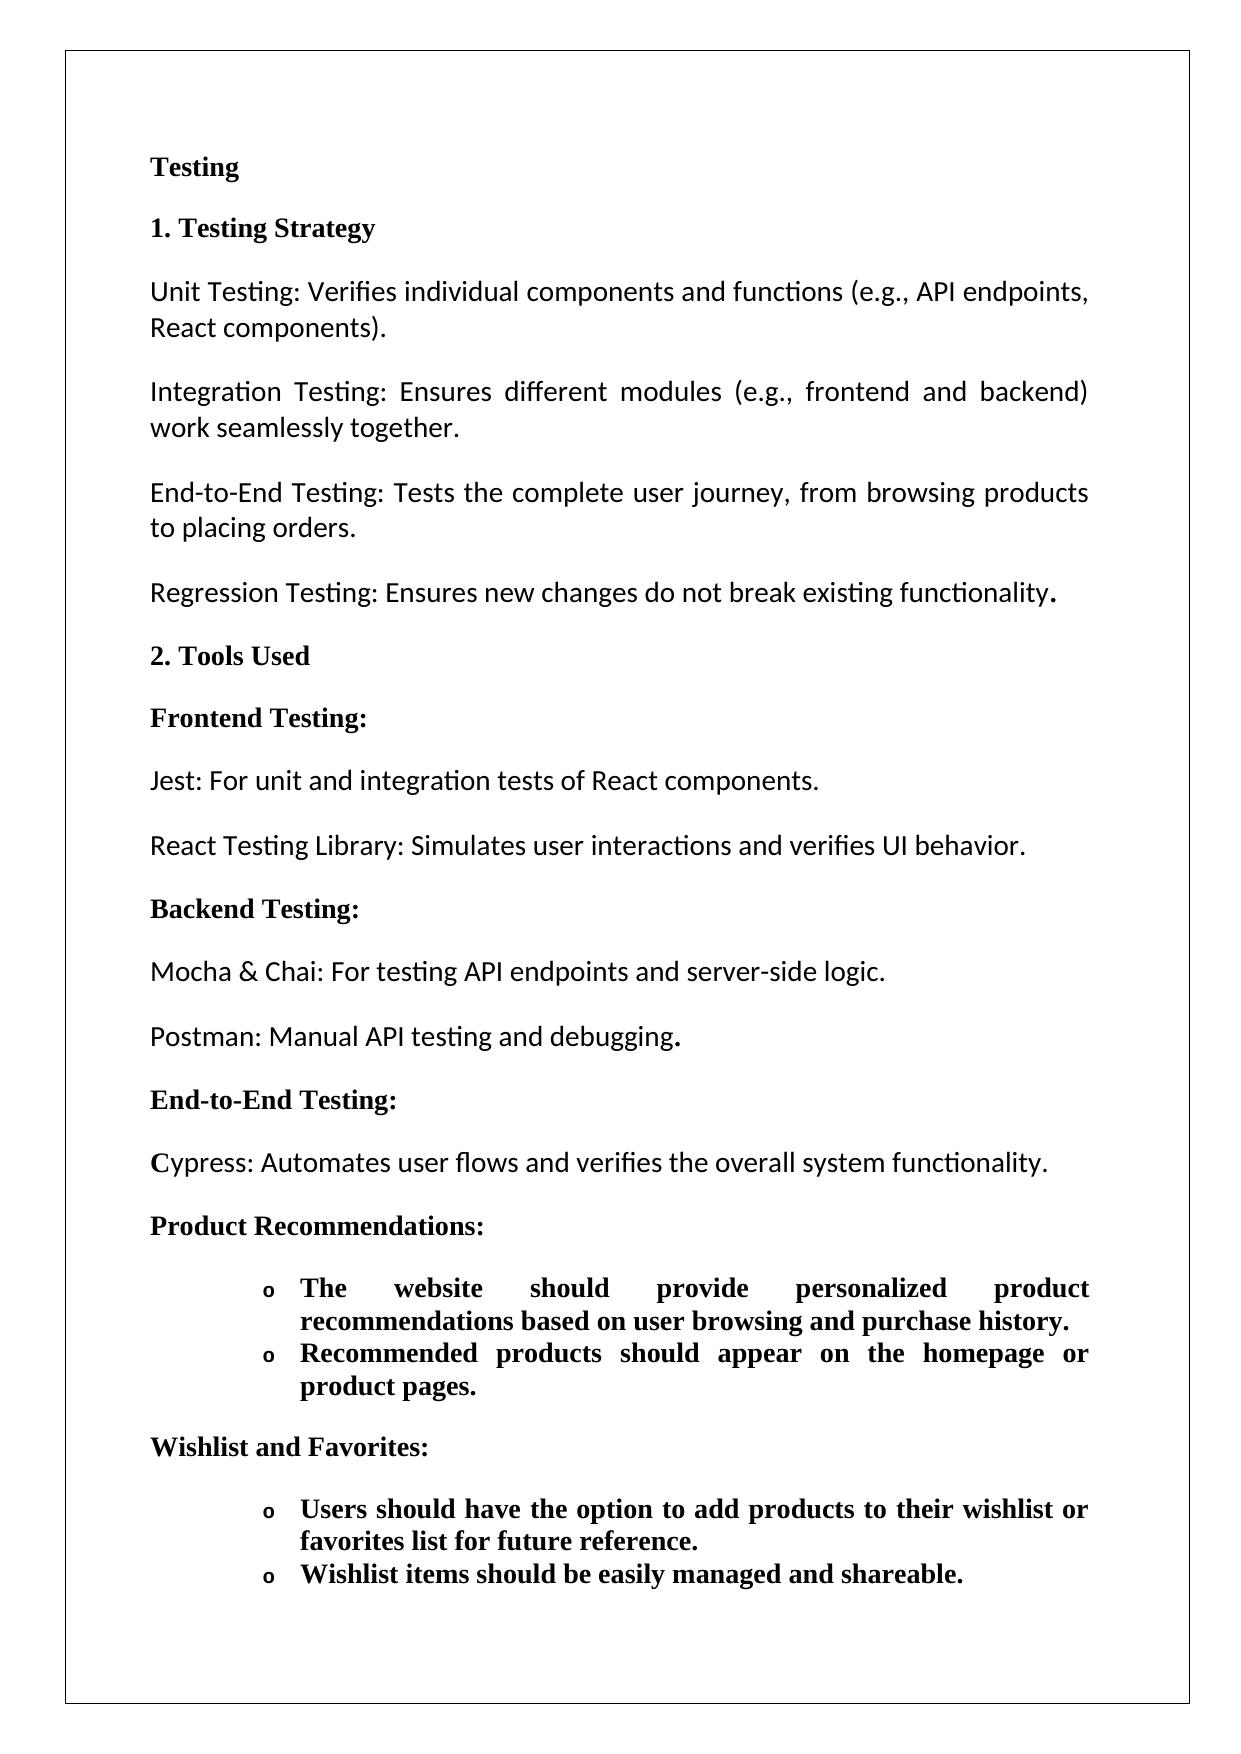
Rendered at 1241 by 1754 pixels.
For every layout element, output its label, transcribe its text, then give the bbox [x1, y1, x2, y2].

list Recommended products should appear on the homepage or product pages. [262, 1336, 1090, 1401]
text Mocha & Chai: For testing API endpoints and server-side logic. [150, 953, 1090, 989]
text Wishlist and Favorites: [150, 1430, 1090, 1462]
text Postman: Manual API testing and debugging. [150, 1018, 1090, 1054]
list The website should provide personalized product recommendations based on user browsing and purchase history. [262, 1271, 1090, 1336]
list Wishlist items should be easily managed and shareable. [262, 1557, 1090, 1589]
text End-to-End Testing: [150, 1083, 1090, 1115]
text Integration Testing: Ensures different modules (e.g., frontend and backend) work seamlessly together. [150, 373, 1090, 445]
text Unit Testing: Verifies individual components and functions (e.g., API endpoints, React components). [150, 273, 1090, 344]
text 2. Tools Used [150, 639, 1090, 672]
text Backend Testing: [150, 892, 1090, 924]
text Product Recommendations: [150, 1209, 1090, 1242]
text 1. Testing Strategy [150, 212, 1090, 244]
text End-to-End Testing: Tests the complete user journey, from browsing products to placing orders. [150, 474, 1090, 545]
text Frontend Testing: [150, 701, 1090, 733]
text Testing [150, 150, 1090, 182]
text React Testing Library: Simulates user interactions and verifies UI behavior. [150, 827, 1090, 863]
text Jest: For unit and integration tests of React components. [150, 762, 1090, 798]
text Regression Testing: Ensures new changes do not break existing functionality. [150, 574, 1090, 610]
text Cypress: Automates user flows and verifies the overall system functionality. [150, 1144, 1090, 1180]
list Users should have the option to add products to their wishlist or favorites list for future reference. [262, 1492, 1090, 1557]
